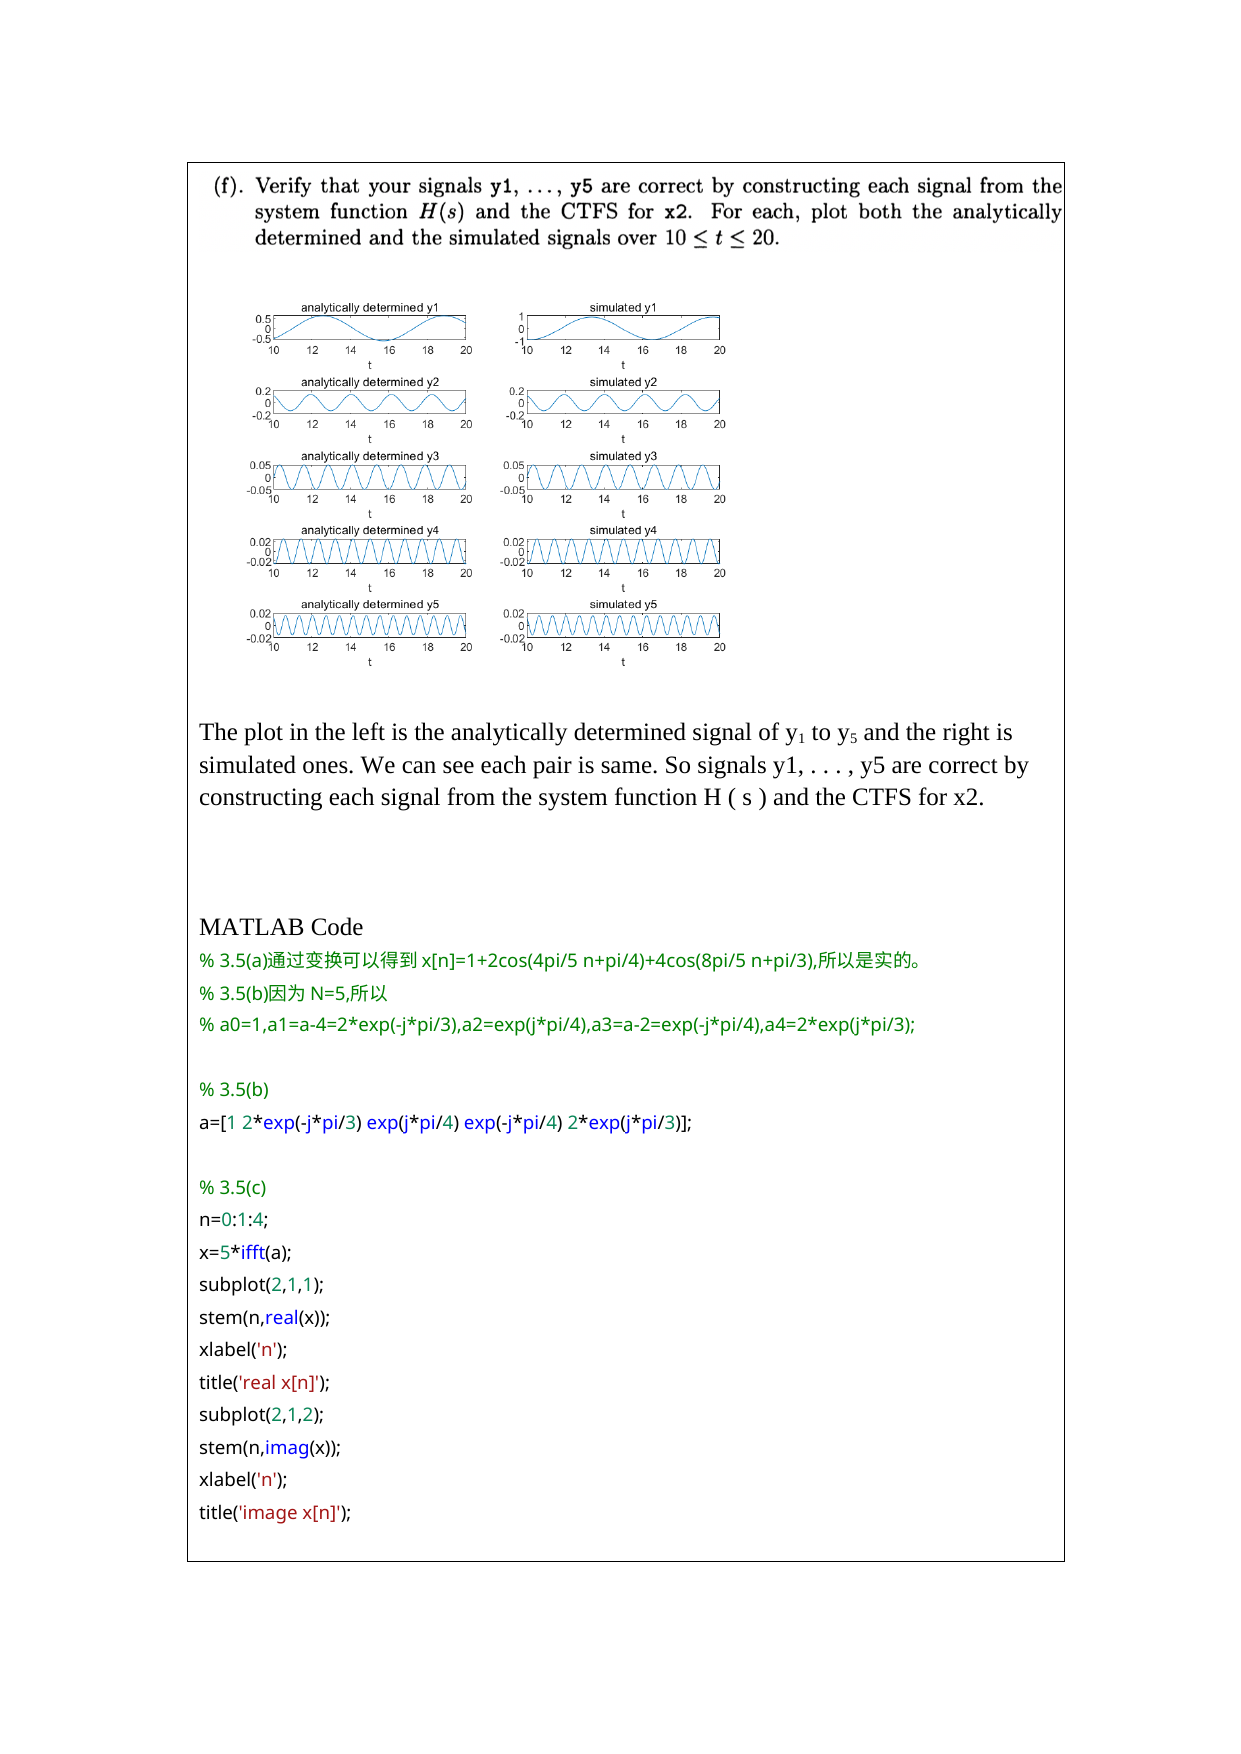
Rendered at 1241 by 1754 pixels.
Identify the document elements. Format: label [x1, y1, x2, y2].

picture [198, 273, 774, 703]
table_cell [188, 163, 1064, 1561]
picture [198, 171, 1064, 252]
